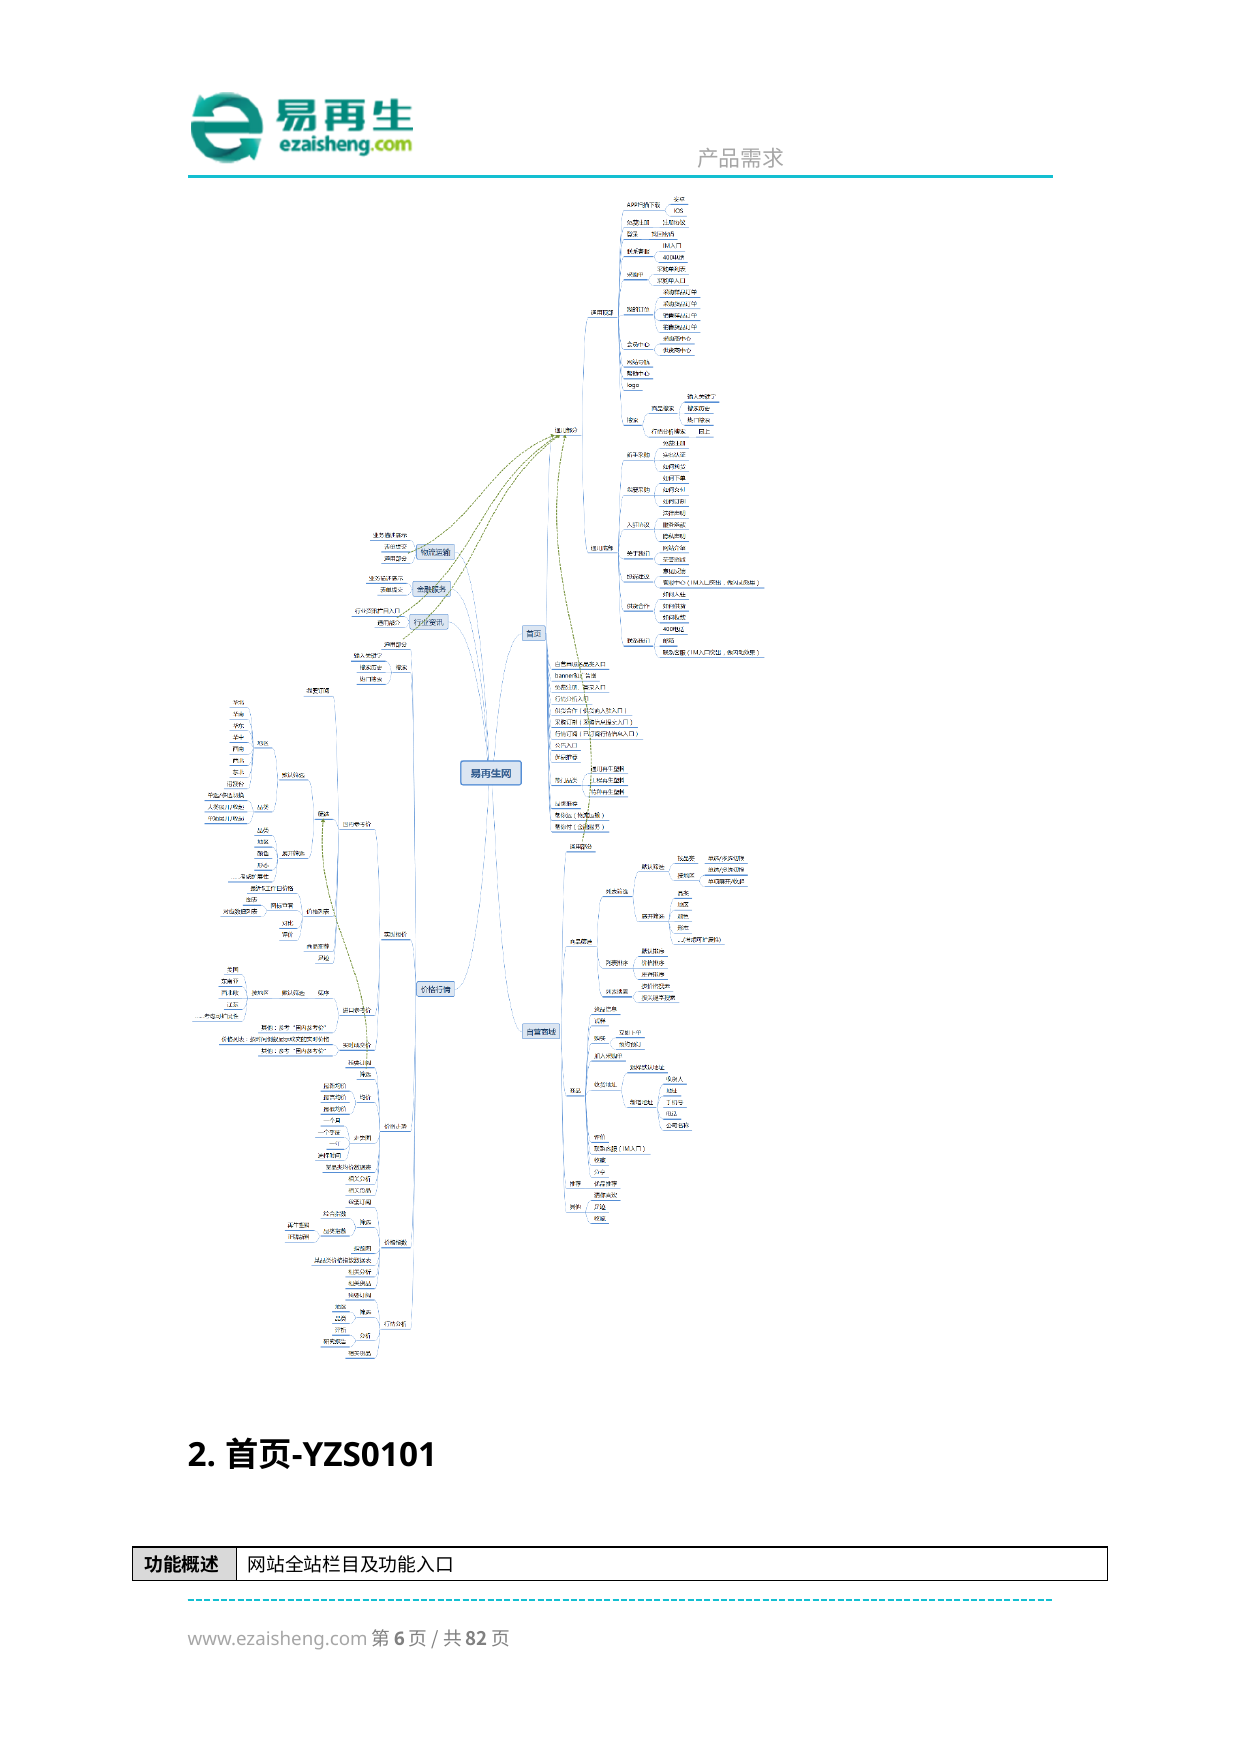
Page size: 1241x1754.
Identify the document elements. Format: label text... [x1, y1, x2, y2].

table_header 功能概述 [133, 1548, 236, 1580]
subtitle 首页-YZS0101 [187, 1419, 1053, 1484]
table_header 网站全站栏目及功能入口 [237, 1548, 1107, 1580]
picture [187, 189, 769, 1362]
picture [187, 88, 418, 167]
